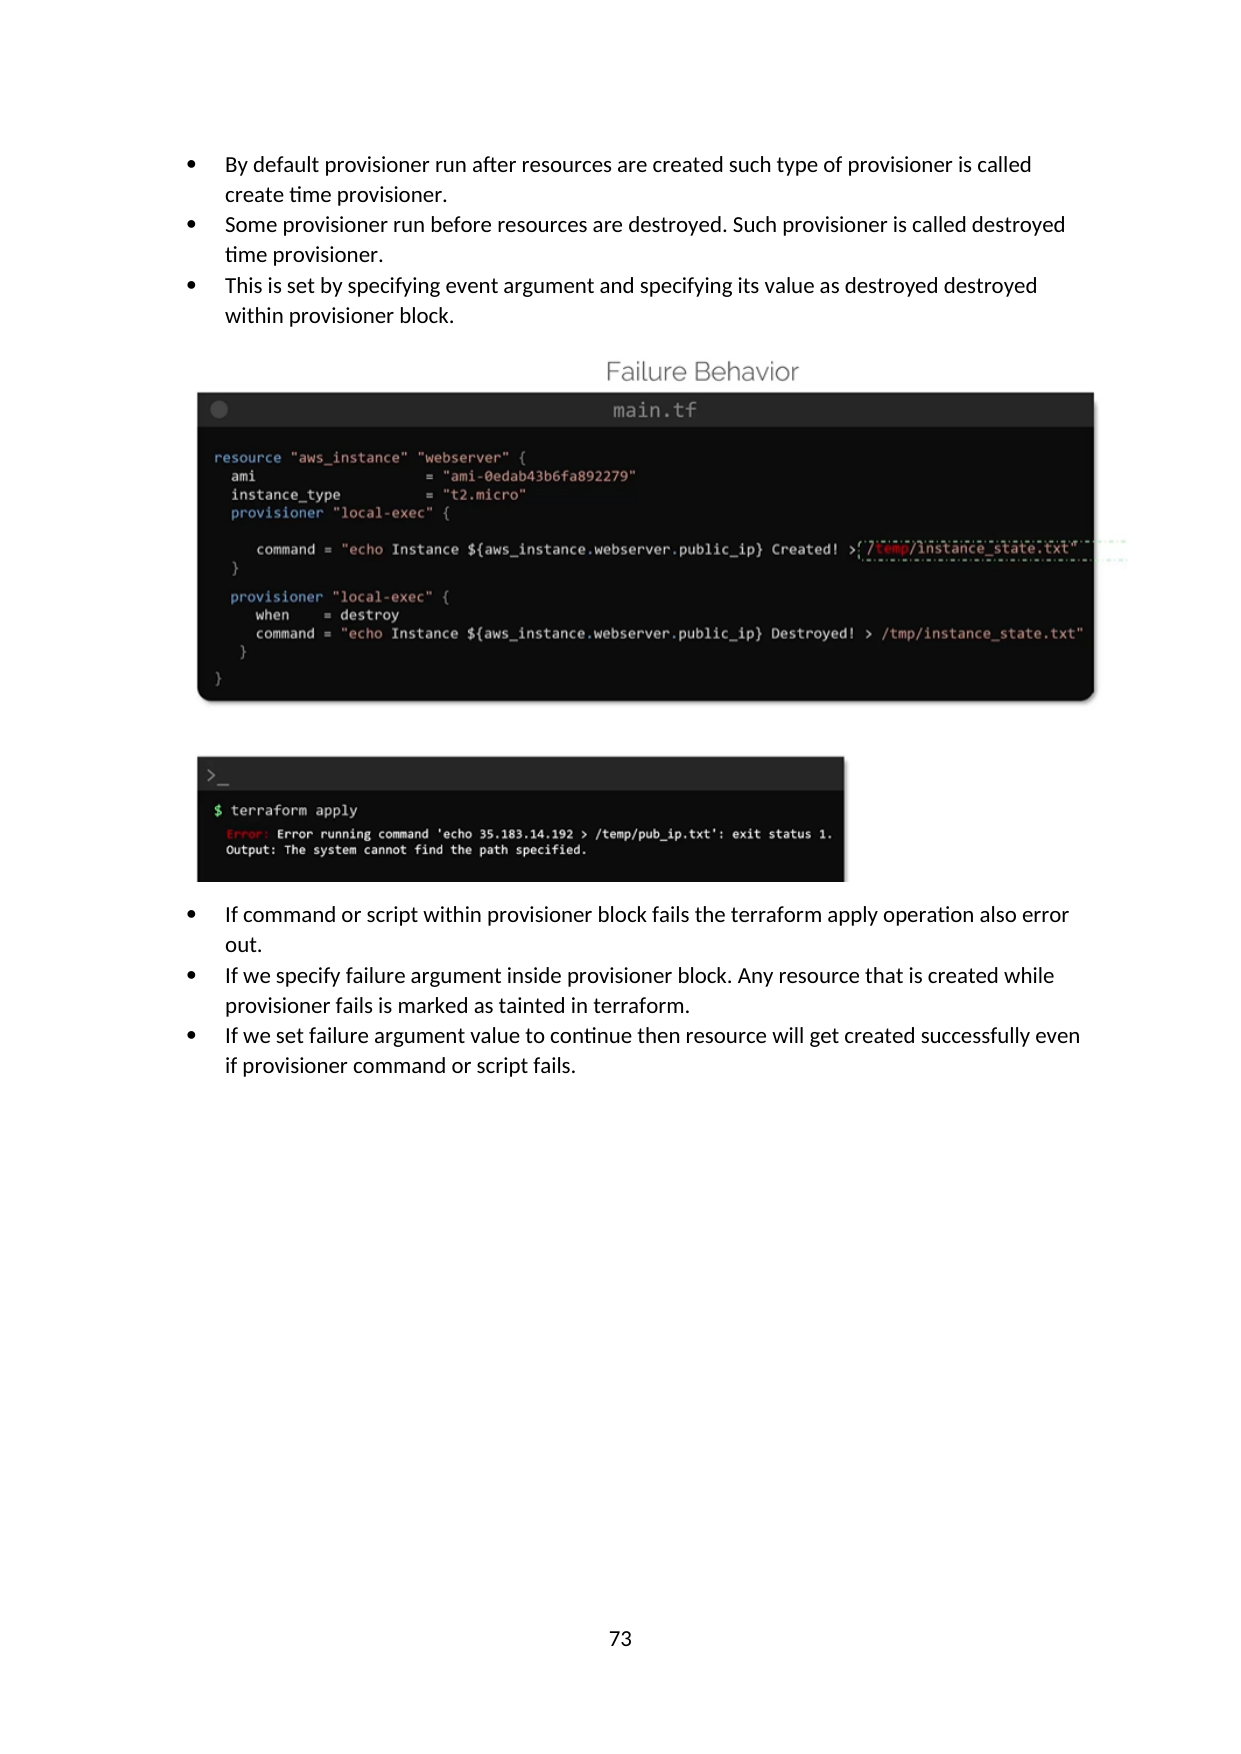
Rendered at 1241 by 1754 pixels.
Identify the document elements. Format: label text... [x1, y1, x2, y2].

picture [187, 347, 1128, 882]
list If we set failure argument value to continue then resource will get created successfully even if provisioner command or script fails. [187, 1021, 1090, 1079]
list This is set by specifying event argument and specifying its value as destroyed destroyed within provisioner block. [187, 271, 1090, 329]
list Some provisioner run before resources are destroyed. Such provisioner is called destroyed time provisioner. [187, 210, 1090, 269]
list If command or script within provisioner block fails the terraform apply operation also error out. [187, 900, 1090, 959]
list If we specify failure argument inside provisioner block. Any resource that is created while provisioner fails is marked as tainted in terraform. [187, 961, 1090, 1019]
list By default provisioner run after resources are created such type of provisioner is called create time provisioner. [187, 150, 1090, 208]
